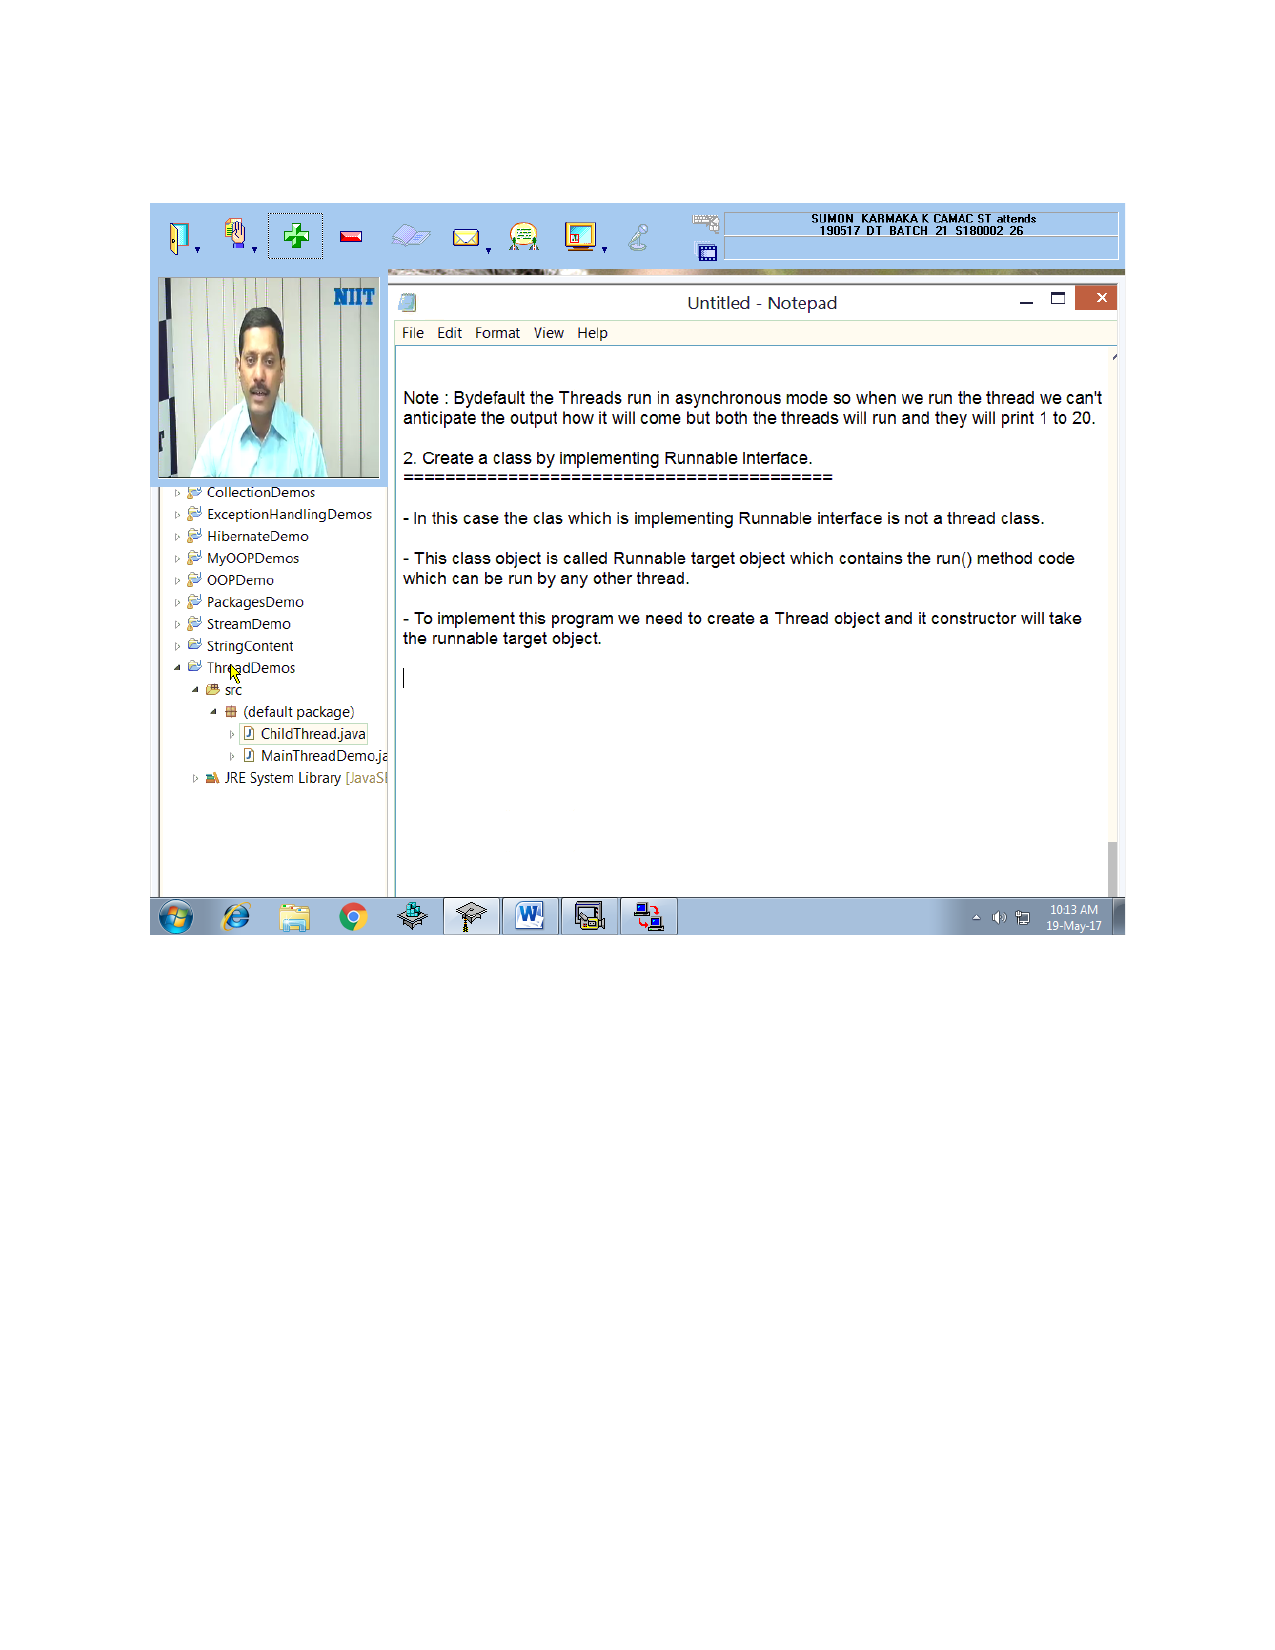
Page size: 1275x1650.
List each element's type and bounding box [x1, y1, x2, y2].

picture [150, 203, 1125, 935]
